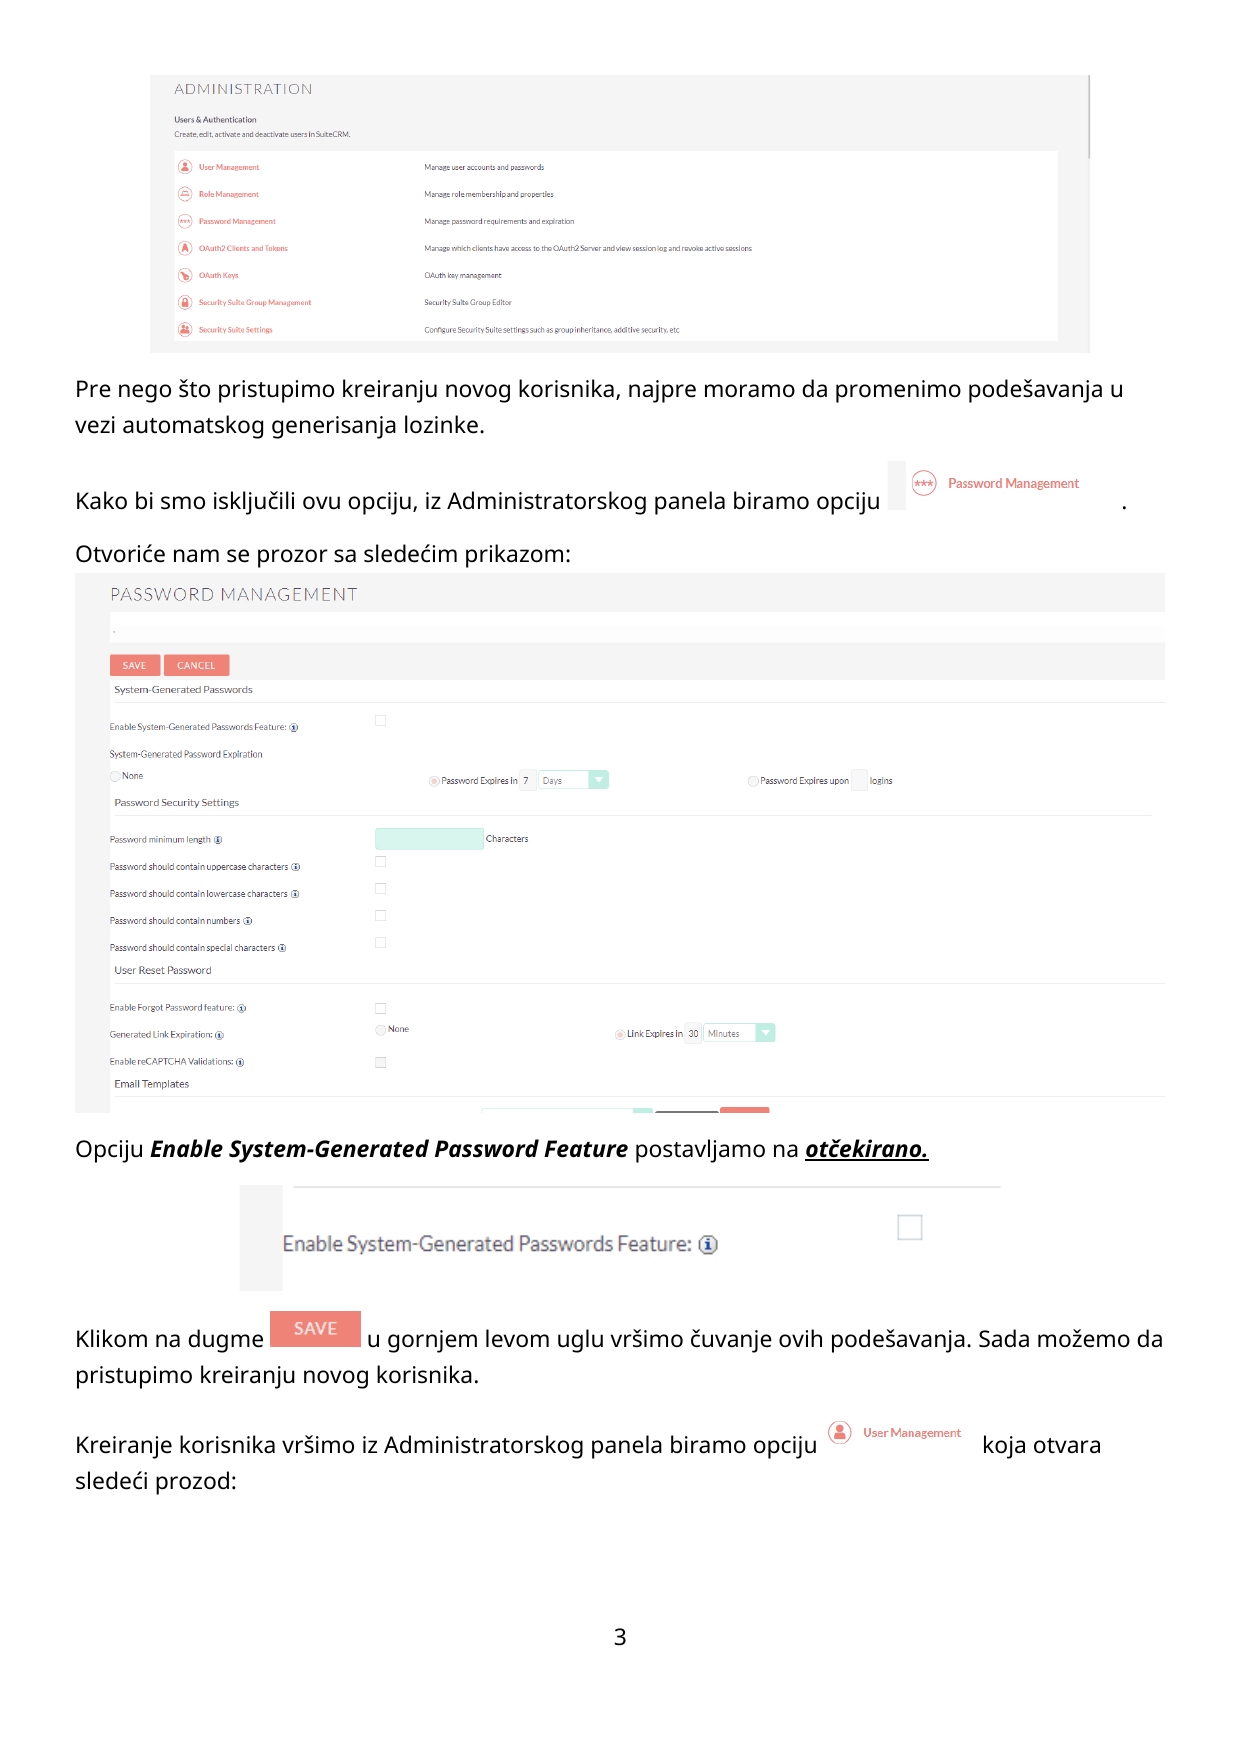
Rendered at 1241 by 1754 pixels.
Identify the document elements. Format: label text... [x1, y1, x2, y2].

picture [75, 573, 1166, 1113]
picture [150, 75, 1091, 353]
picture [239, 1185, 1001, 1291]
text Pre nego što pristupimo kreiranju novog korisnika, najpre moramo da promenimo podešavanja u vezi automatskog generisanja lozinke. [75, 373, 1165, 440]
text Klikom na dugme u gornjem levom uglu vršimo čuvanje ovih podešavanja. Sada možemo da pristupimo kreiranju novog korisnika. [75, 1311, 1165, 1390]
text Kako bi smo isključili ovu opciju, iz Administratorskog panela biramo opciju . [75, 462, 1165, 516]
picture [270, 1311, 361, 1347]
text Opciju Enable System-Generated Password Feature postavljamo na otčekirano. [75, 1133, 1165, 1164]
text Kreiranje korisnika vršimo iz Administratorskog panela biramo opciju koja otvara sledeći prozod: [75, 1411, 1165, 1497]
picture [824, 1411, 977, 1454]
text Otvoriće nam se prozor sa sledećim prikazom: [75, 538, 1165, 573]
picture [887, 461, 1121, 510]
